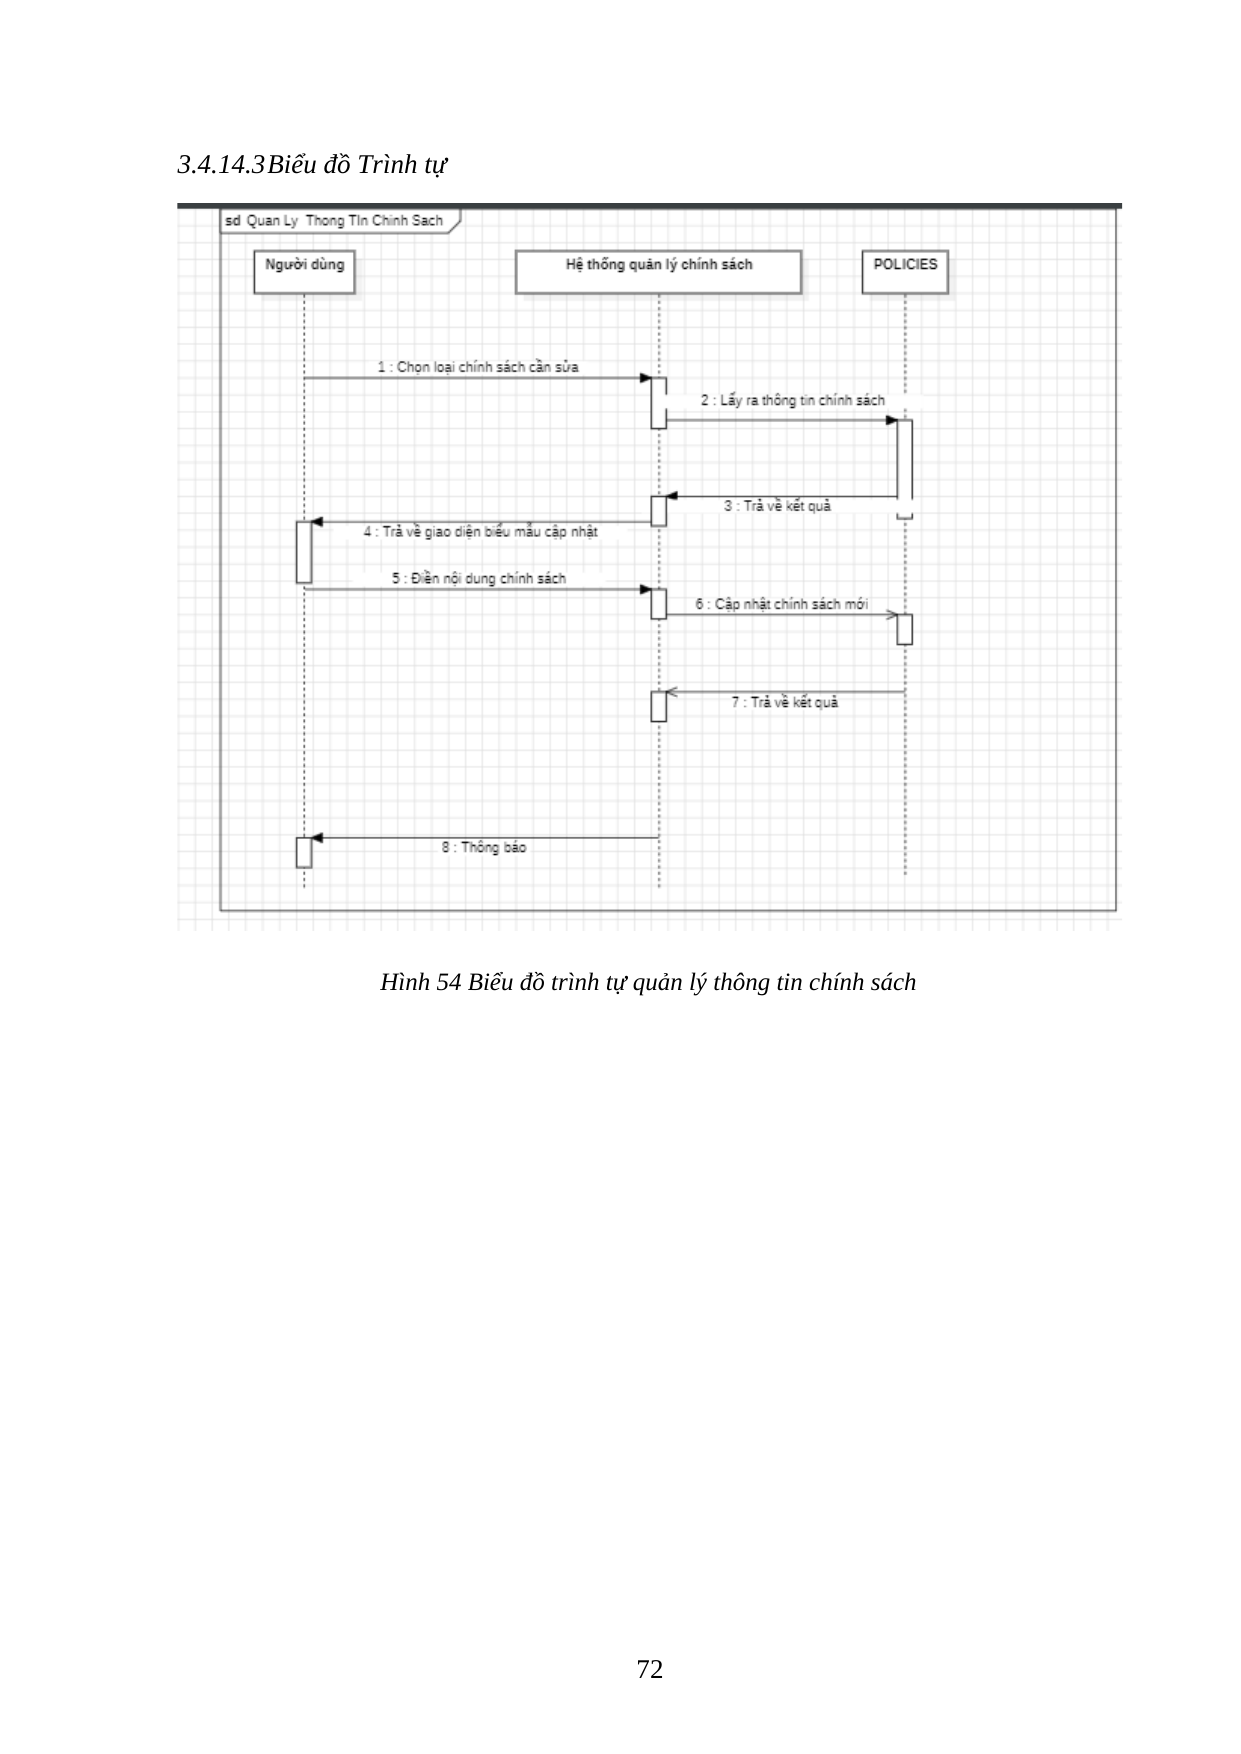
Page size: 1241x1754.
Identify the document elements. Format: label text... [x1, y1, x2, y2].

picture [177, 203, 1123, 931]
text Hình 54 Biểu đồ trình tự quản lý thông tin chính sách [177, 967, 1122, 995]
subtitle Biểu đồ Trình tự [177, 148, 1122, 179]
